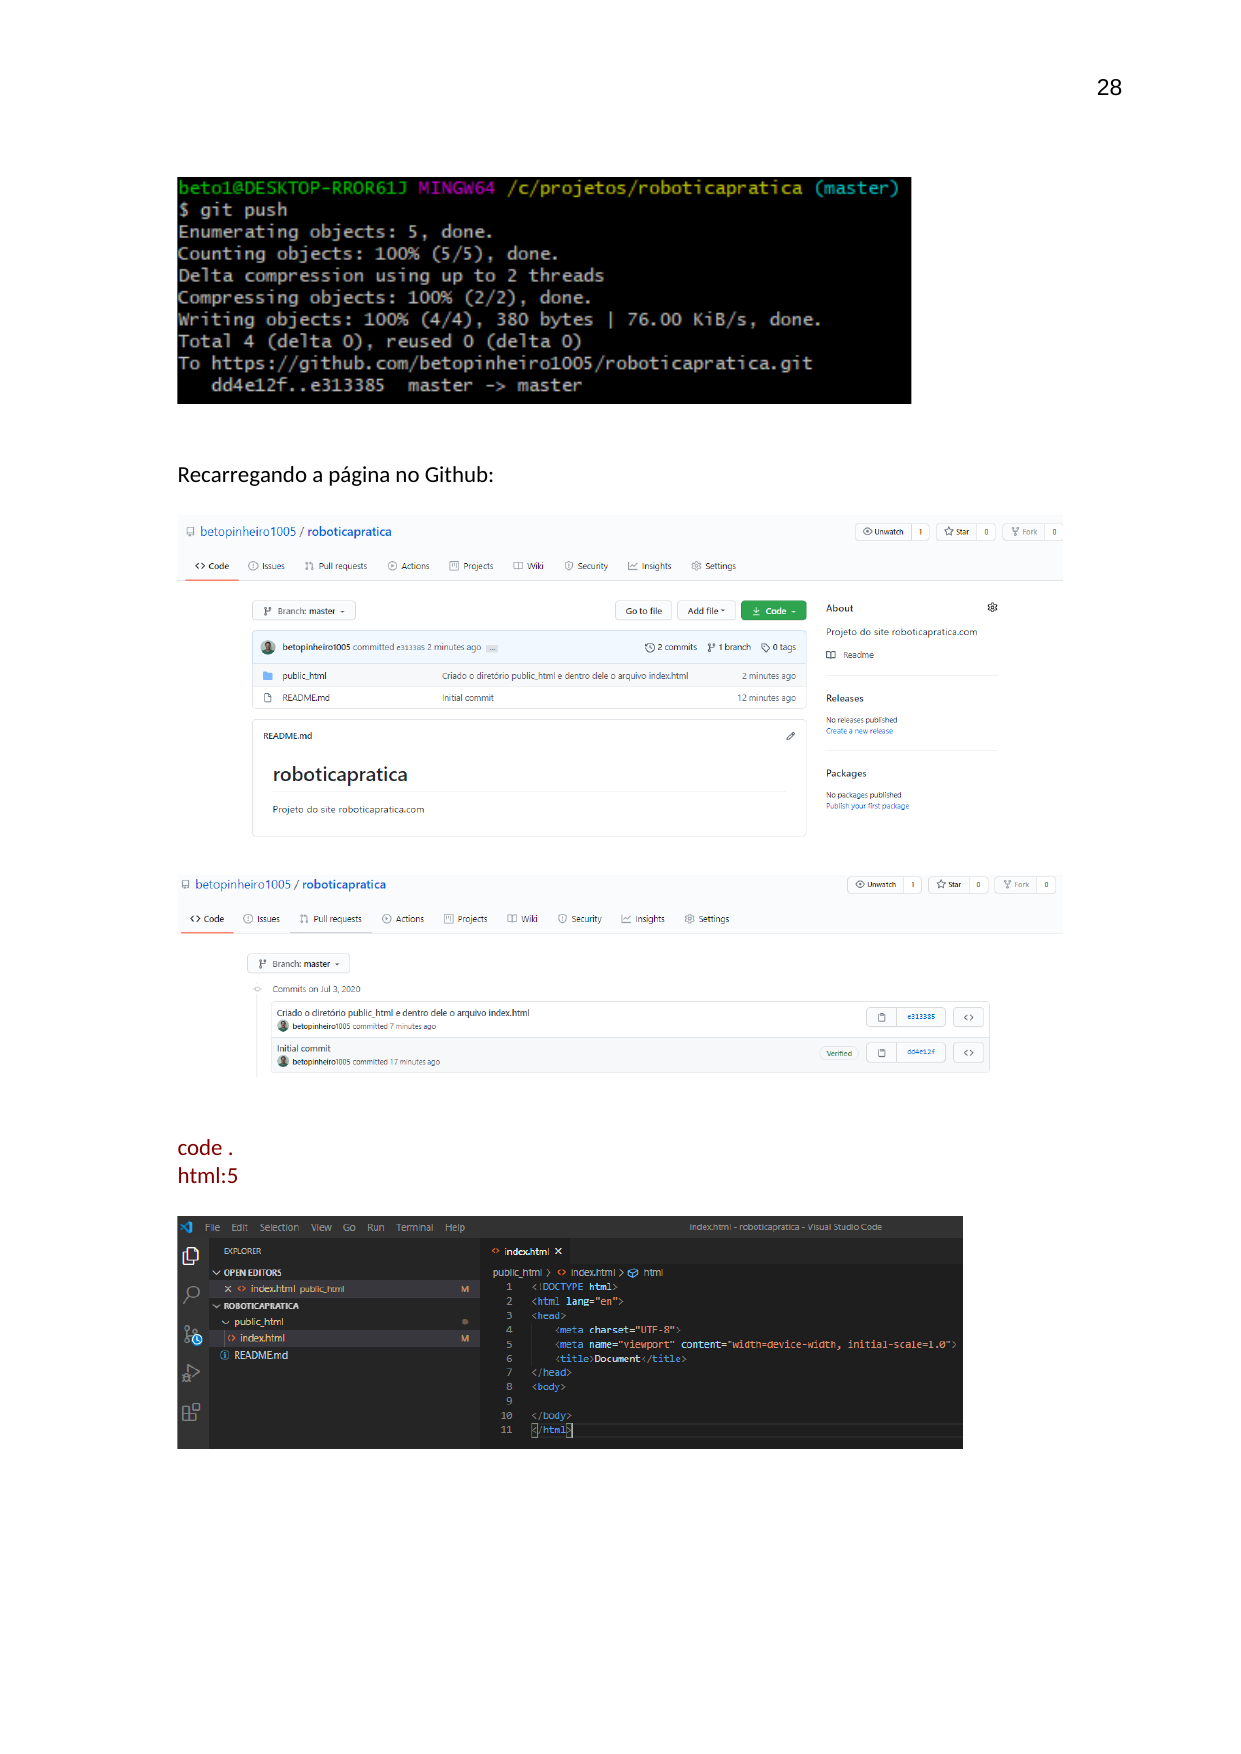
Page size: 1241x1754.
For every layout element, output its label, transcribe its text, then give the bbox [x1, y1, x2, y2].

picture [177, 1216, 963, 1449]
text html:5 [177, 1161, 1122, 1189]
picture [177, 177, 912, 404]
picture [177, 515, 1063, 847]
text Recarregando a página no Github: [177, 460, 1122, 488]
text code . [177, 1133, 1122, 1161]
picture [177, 875, 1063, 1077]
